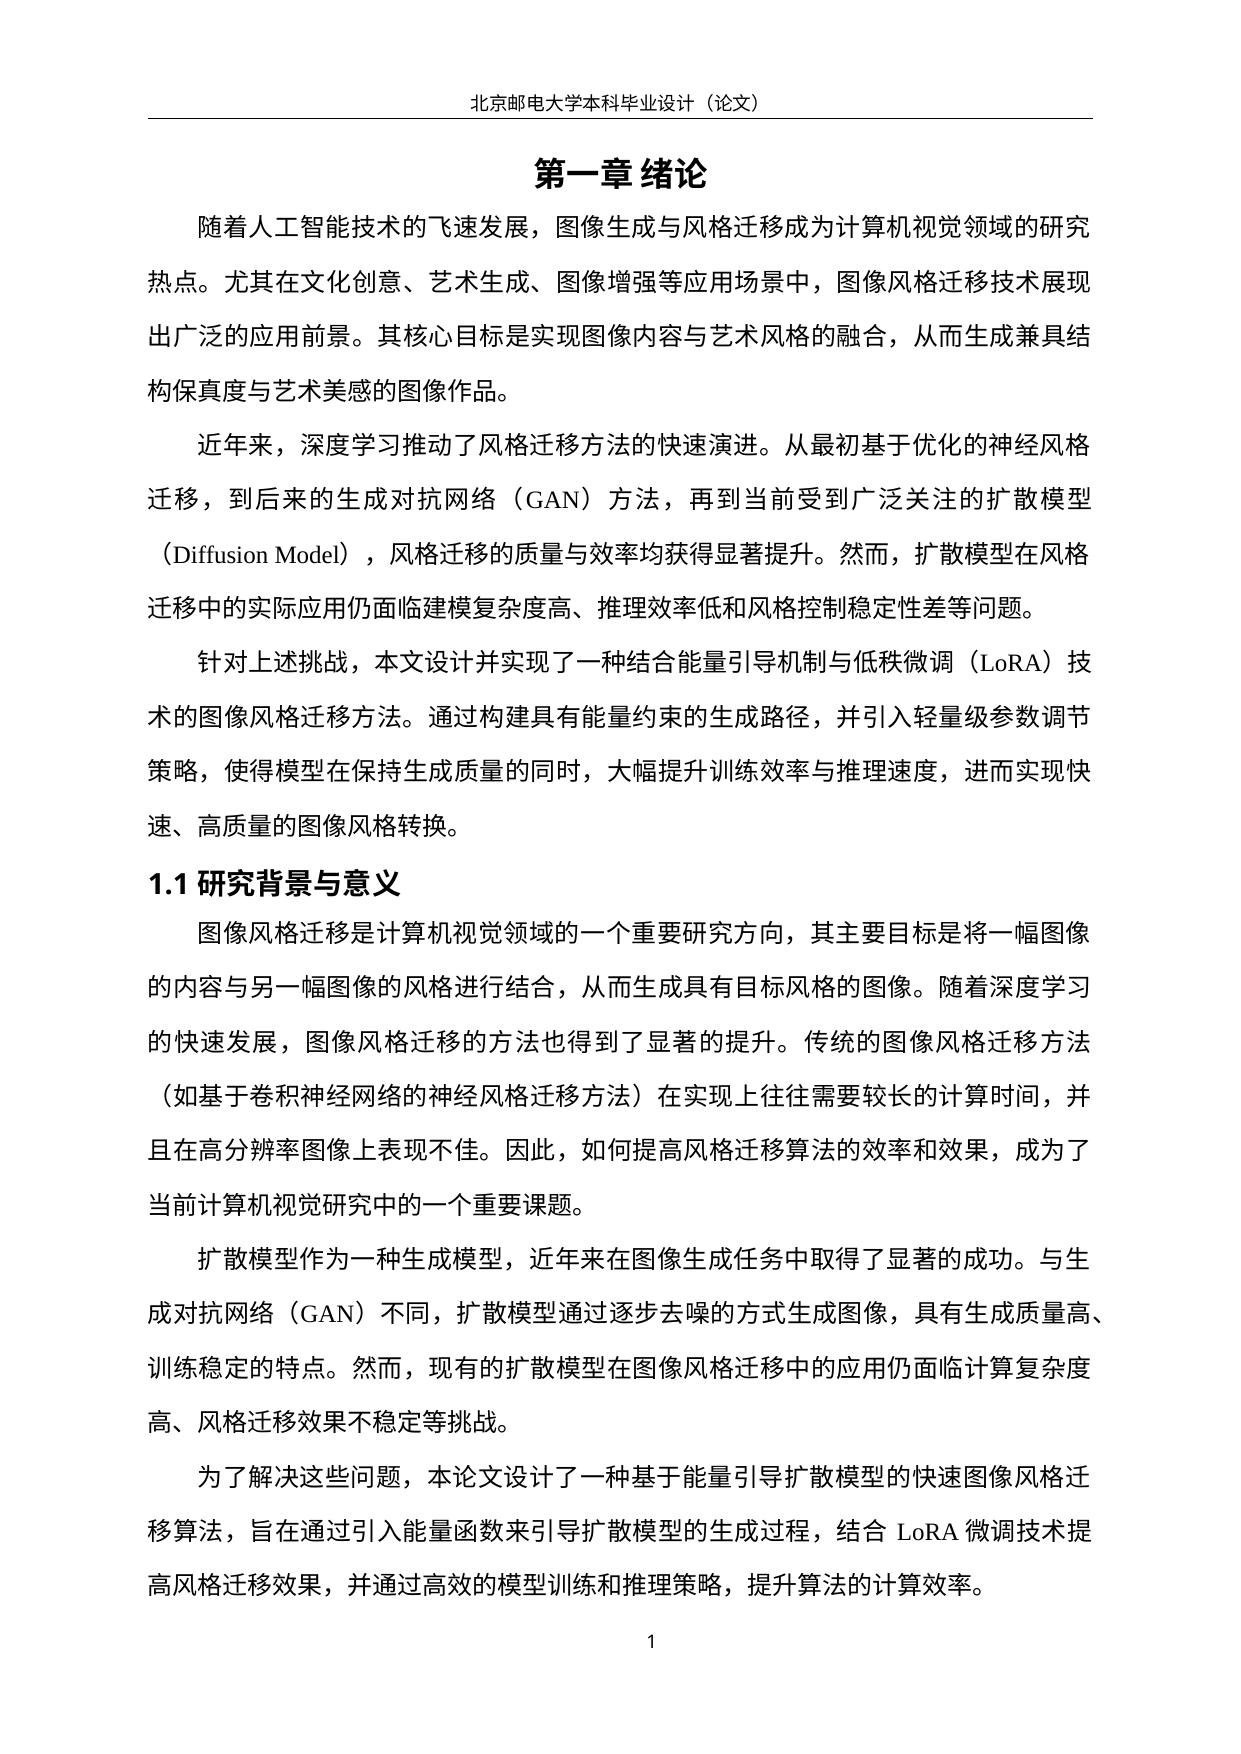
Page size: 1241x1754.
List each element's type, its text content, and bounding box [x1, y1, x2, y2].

text 扩散模型作为一种生成模型，近年来在图像生成任务中取得了显著的成功。与生成对抗网络（GAN）不同，扩散模型通过逐步去噪的方式生成图像，具有生成质量高、训练稳定的特点。然而，现有的扩散模型在图像风格迁移中的应用仍面临计算复杂度高、风格迁移效果不稳定等挑战。 [148, 1239, 1093, 1439]
text 随着人工智能技术的飞速发展，图像生成与风格迁移成为计算机视觉领域的研究热点。尤其在文化创意、艺术生成、图像增强等应用场景中，图像风格迁移技术展现出广泛的应用前景。其核心目标是实现图像内容与艺术风格的融合，从而生成兼具结构保真度与艺术美感的图像作品。 [148, 208, 1093, 407]
text 针对上述挑战，本文设计并实现了一种结合能量引导机制与低秩微调（LoRA）技术的图像风格迁移方法。通过构建具有能量约束的生成路径，并引入轻量级参数调节策略，使得模型在保持生成质量的同时，大幅提升训练效率与推理速度，进而实现快速、高质量的图像风格转换。 [148, 643, 1093, 842]
text 图像风格迁移是计算机视觉领域的一个重要研究方向，其主要目标是将一幅图像的内容与另一幅图像的风格进行结合，从而生成具有目标风格的图像。随着深度学习的快速发展，图像风格迁移的方法也得到了显著的提升。传统的图像风格迁移方法（如基于卷积神经网络的神经风格迁移方法）在实现上往往需要较长的计算时间，并且在高分辨率图像上表现不佳。因此，如何提高风格迁移算法的效率和效果，成为了当前计算机视觉研究中的一个重要课题。 [148, 913, 1093, 1221]
text 第一章 绪论 [148, 148, 1093, 196]
text 近年来，深度学习推动了风格迁移方法的快速演进。从最初基于优化的神经风格迁移，到后来的生成对抗网络（GAN）方法，再到当前受到广泛关注的扩散模型（Diffusion Model），风格迁移的质量与效率均获得显著提升。然而，扩散模型在风格迁移中的实际应用仍面临建模复杂度高、推理效率低和风格控制稳定性差等问题。 [148, 425, 1093, 625]
text 为了解决这些问题，本论文设计了一种基于能量引导扩散模型的快速图像风格迁移算法，旨在通过引入能量函数来引导扩散模型的生成过程，结合 LoRA 微调技术提高风格迁移效果，并通过高效的模型训练和推理策略，提升算法的计算效率。 [148, 1457, 1093, 1602]
list 1.1 研究背景与意义 [148, 860, 1093, 903]
